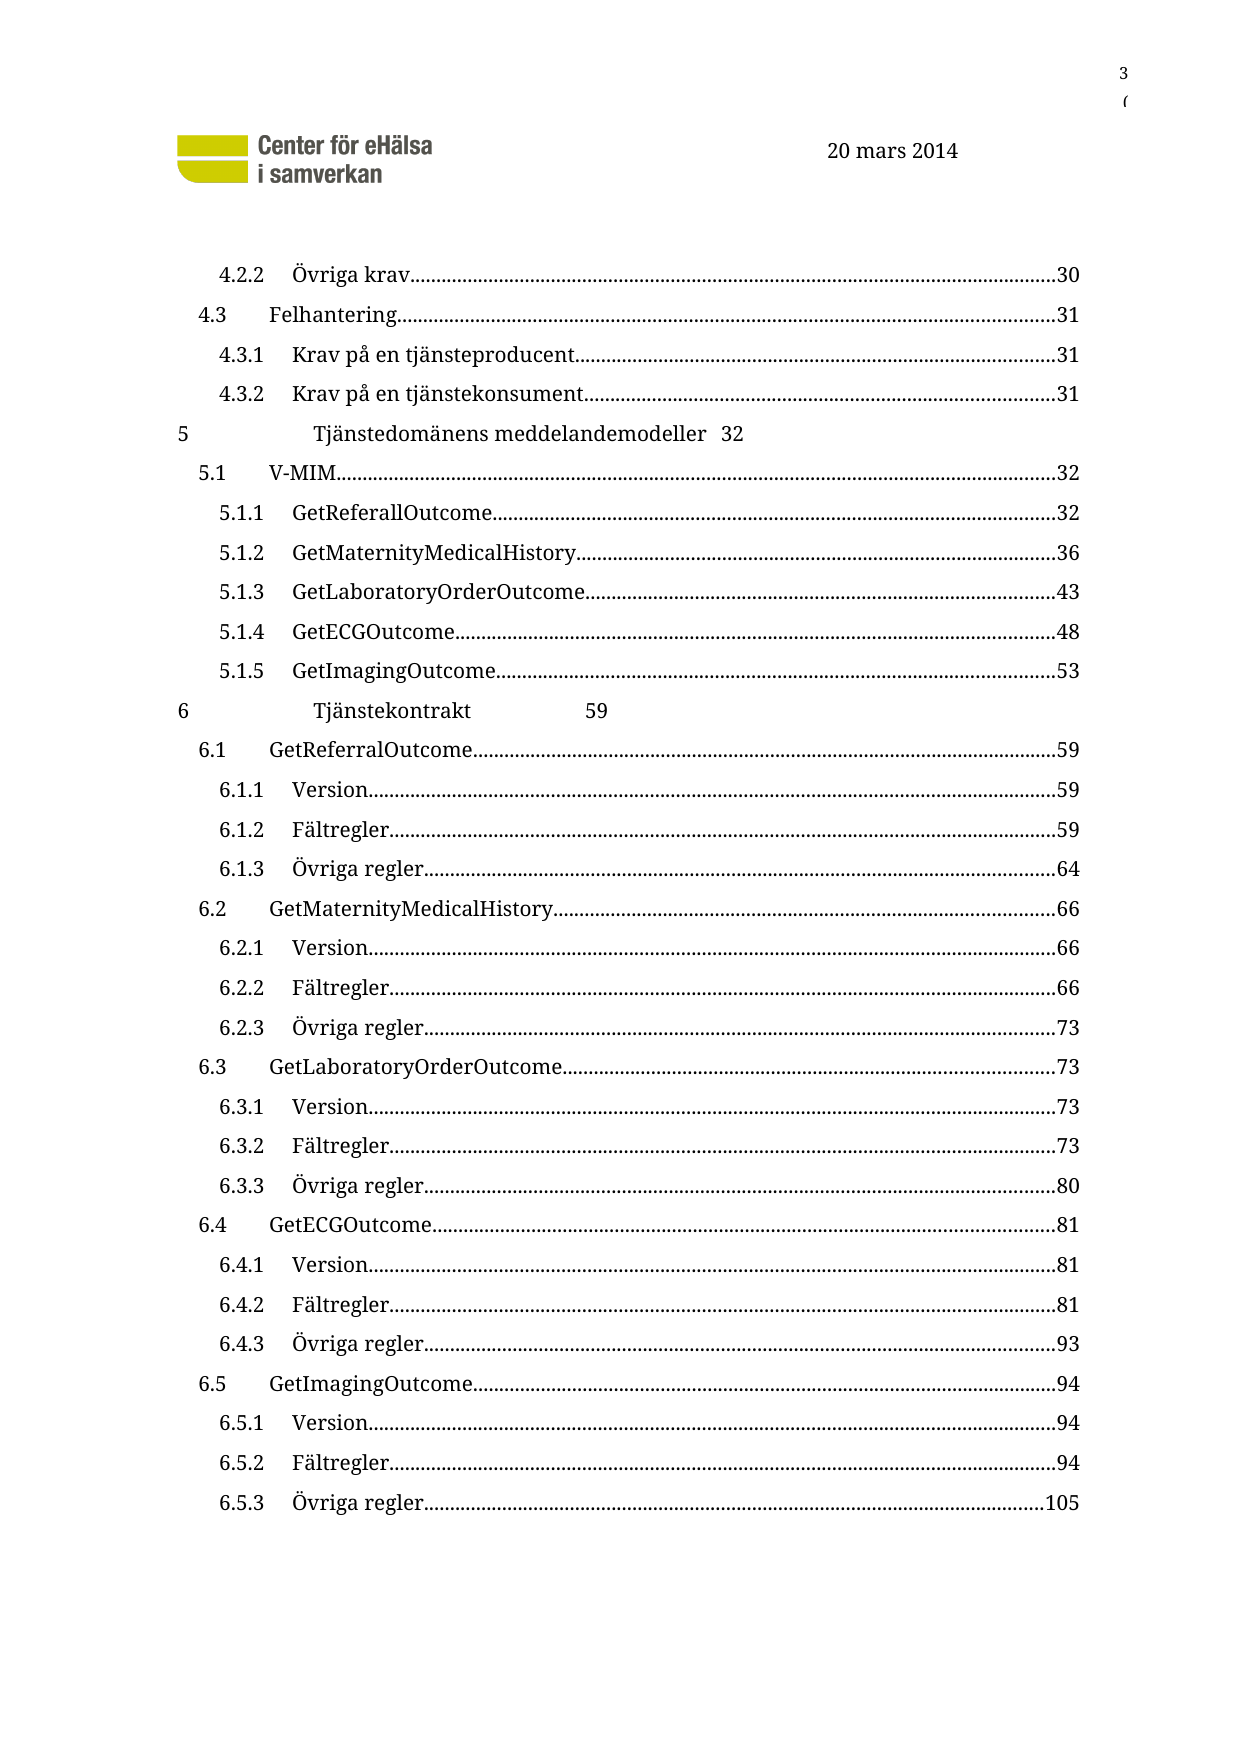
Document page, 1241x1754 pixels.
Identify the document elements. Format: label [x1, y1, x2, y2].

picture [177, 135, 432, 183]
